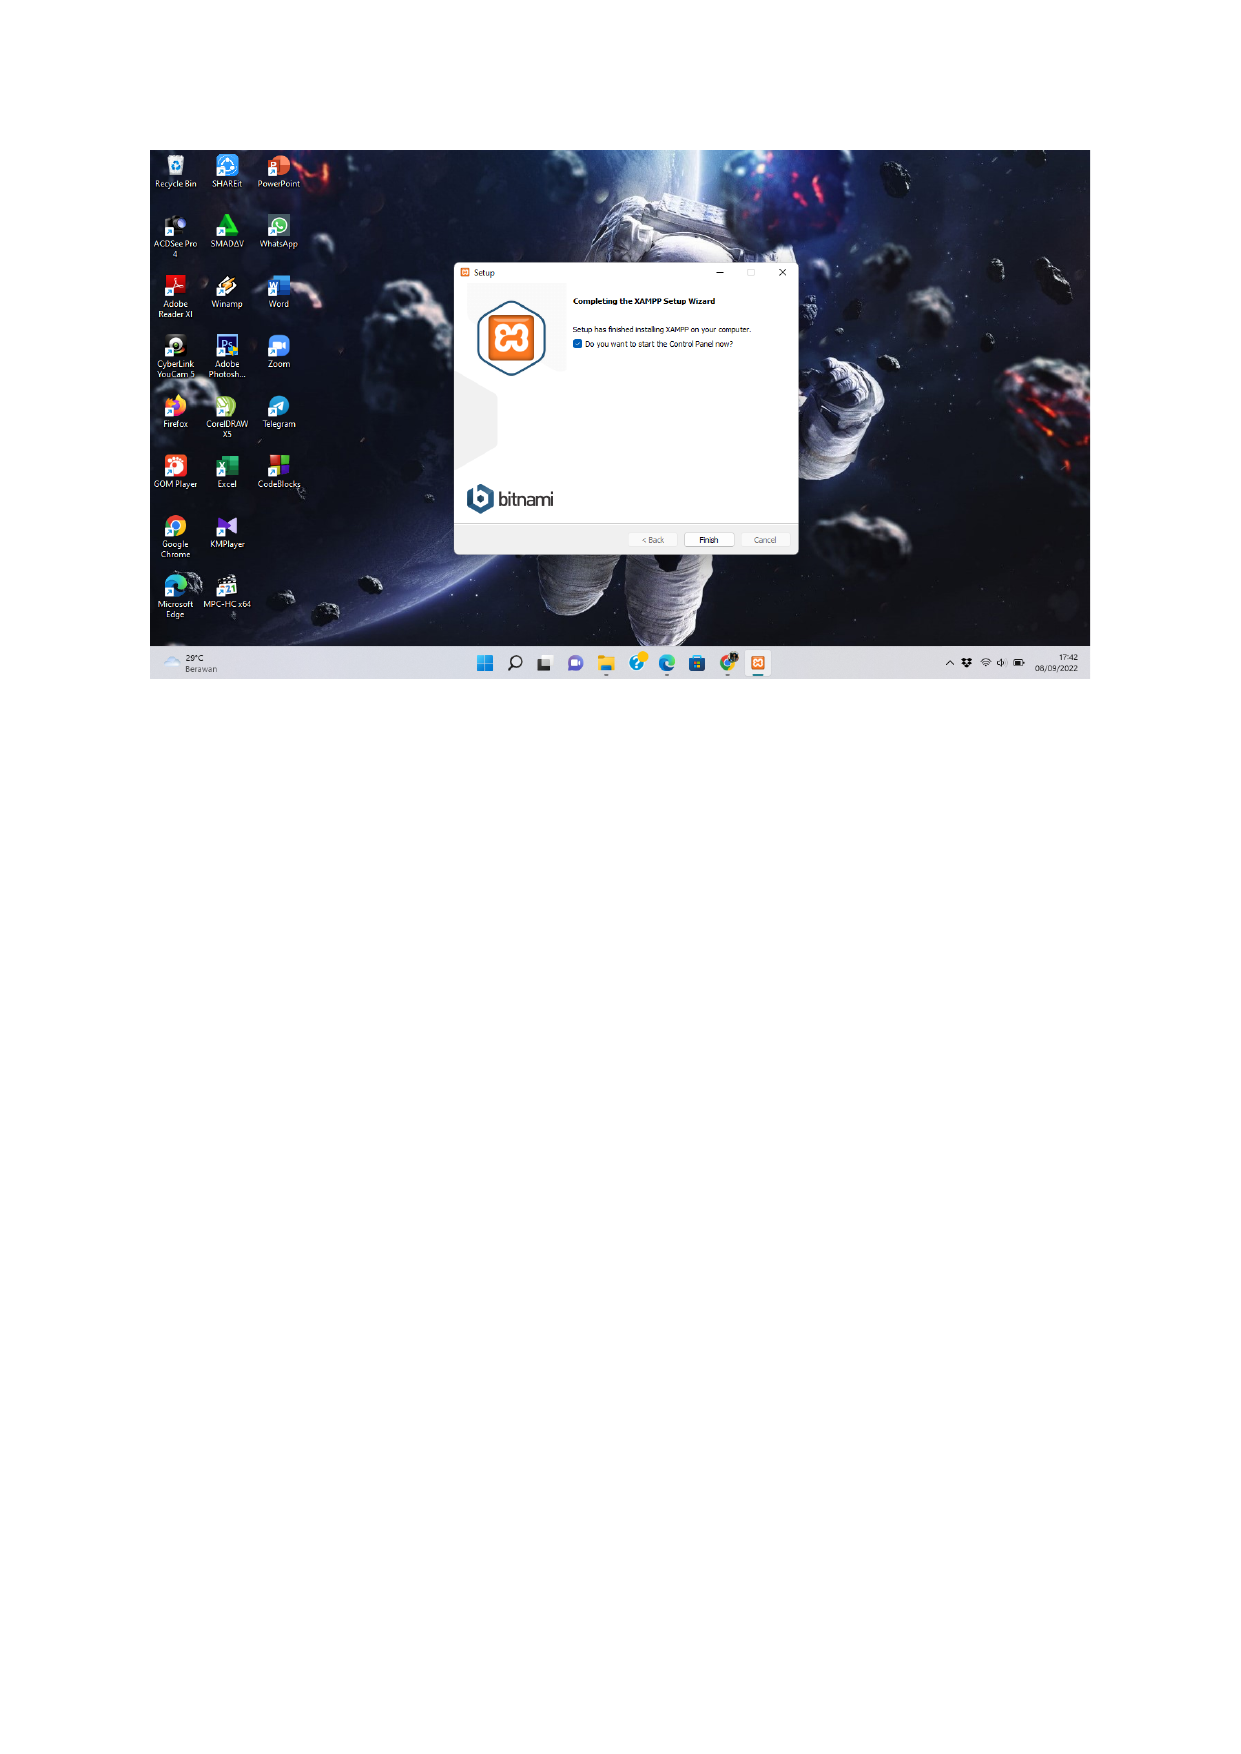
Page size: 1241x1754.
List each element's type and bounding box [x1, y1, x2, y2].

picture [150, 150, 1091, 679]
